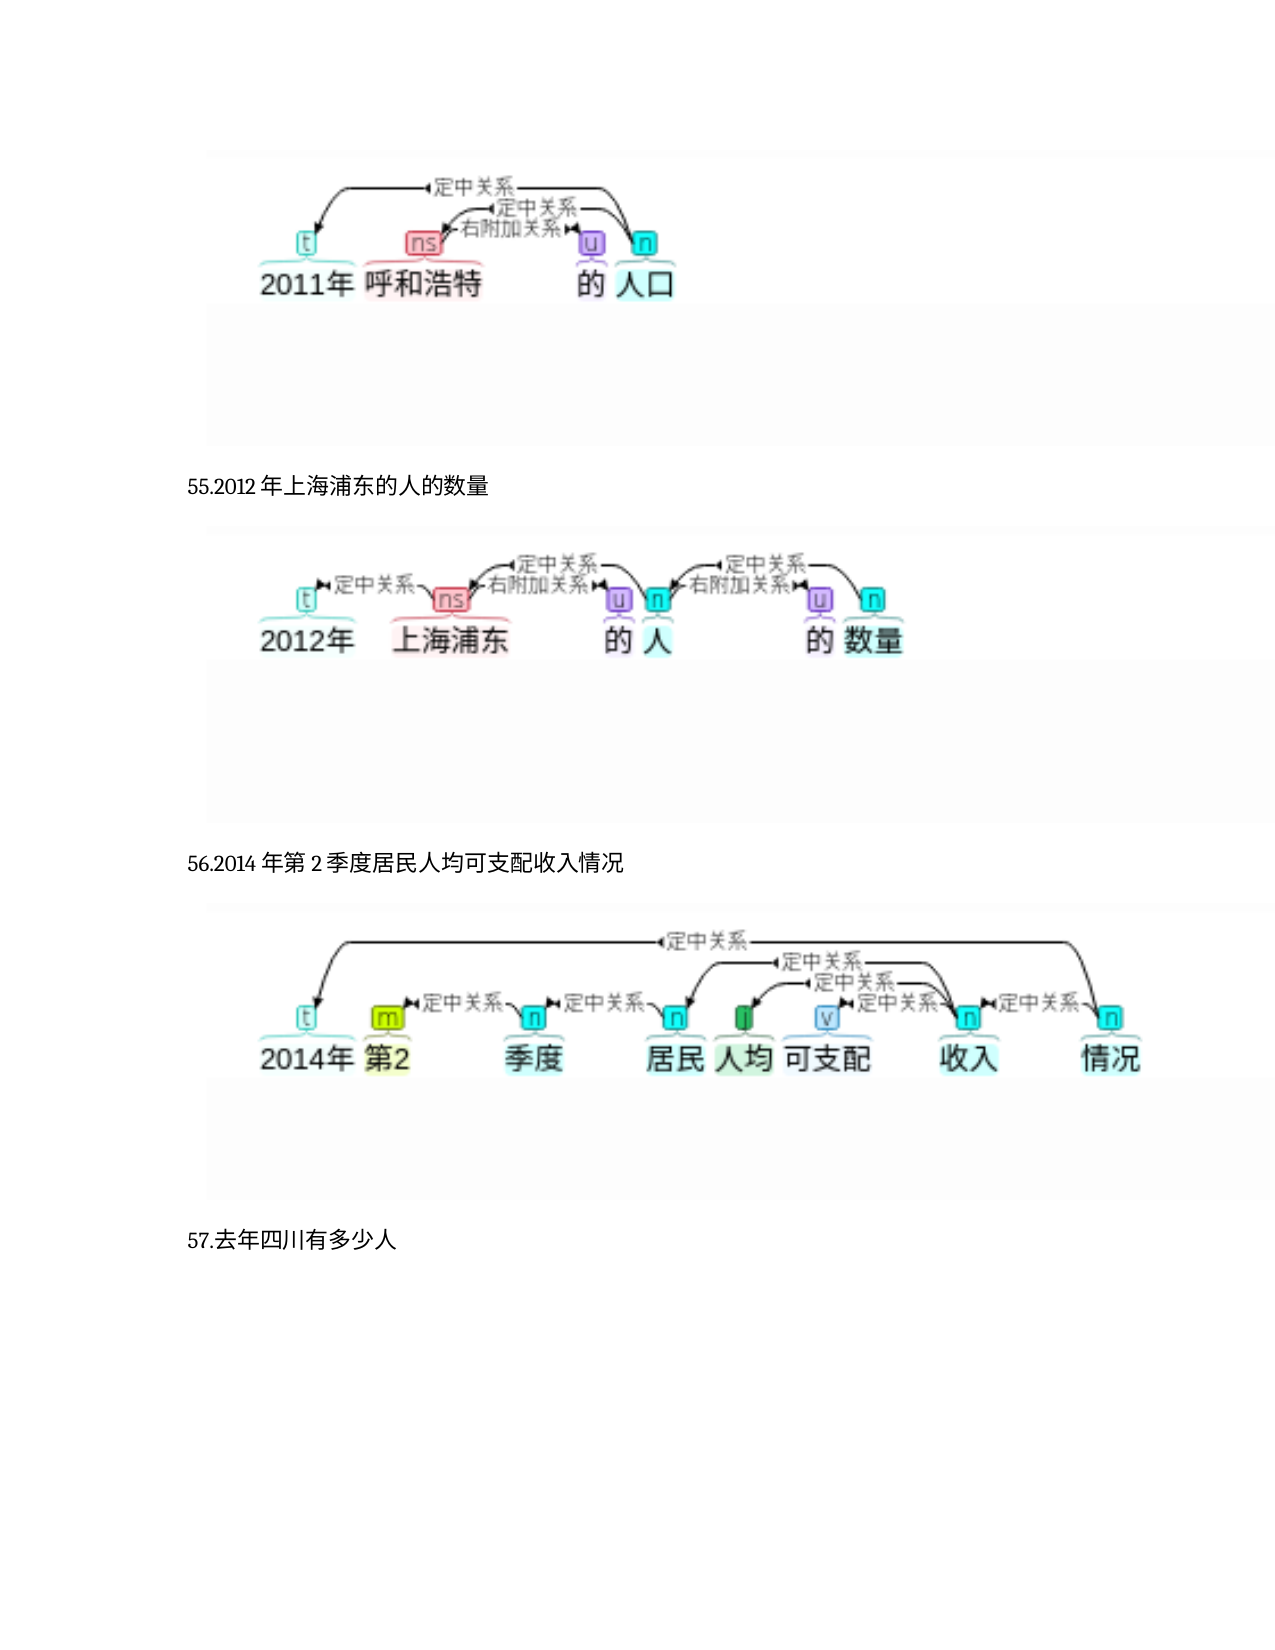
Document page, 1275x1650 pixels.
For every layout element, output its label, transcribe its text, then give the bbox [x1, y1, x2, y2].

text 55.2012年上海浦东的人的数量 [187, 470, 1087, 501]
text 57.去年四川有多少人 [187, 1224, 1087, 1255]
picture [206, 526, 1275, 823]
picture [206, 903, 1275, 1200]
picture [206, 150, 1275, 446]
text 56.2014年第2季度居民人均可支配收入情况 [187, 847, 1087, 878]
